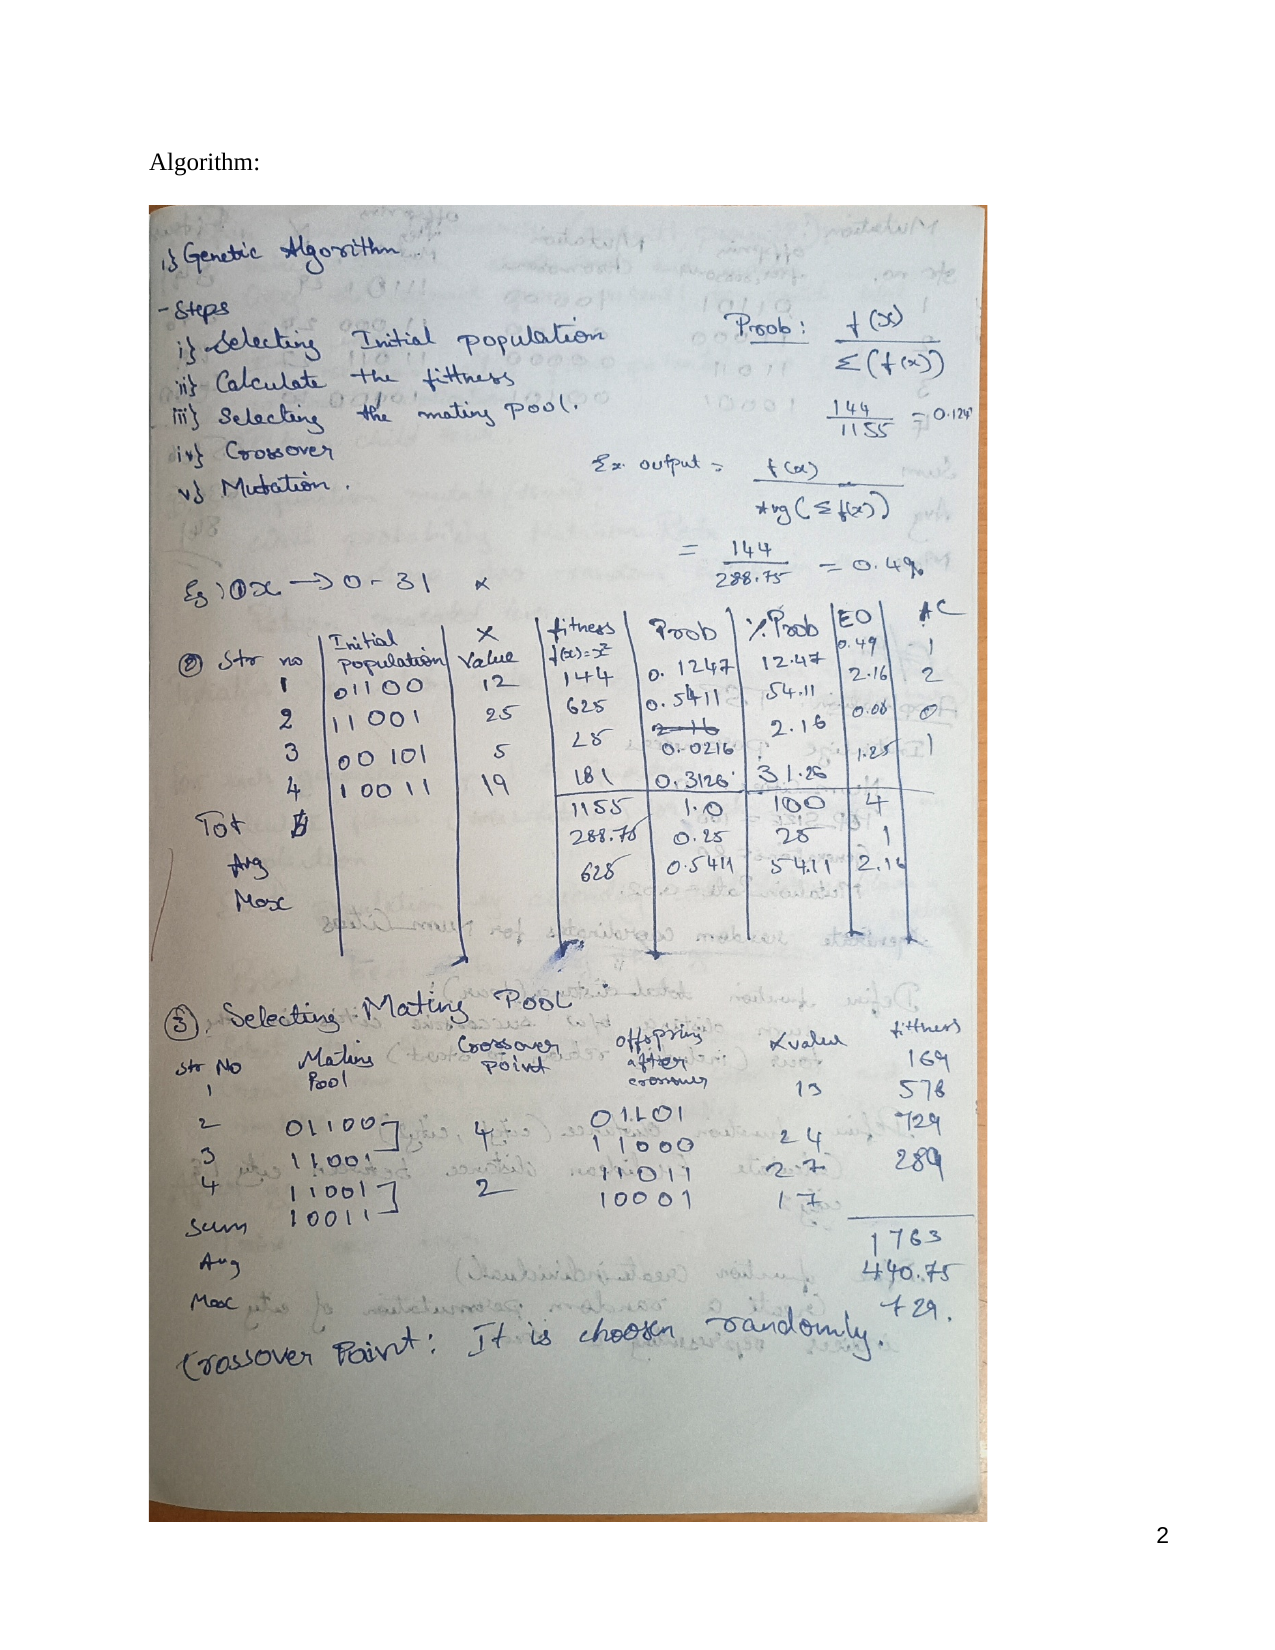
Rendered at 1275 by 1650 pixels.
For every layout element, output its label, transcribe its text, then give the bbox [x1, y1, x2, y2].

picture [148, 205, 988, 1522]
text Algorithm: [149, 147, 1169, 176]
